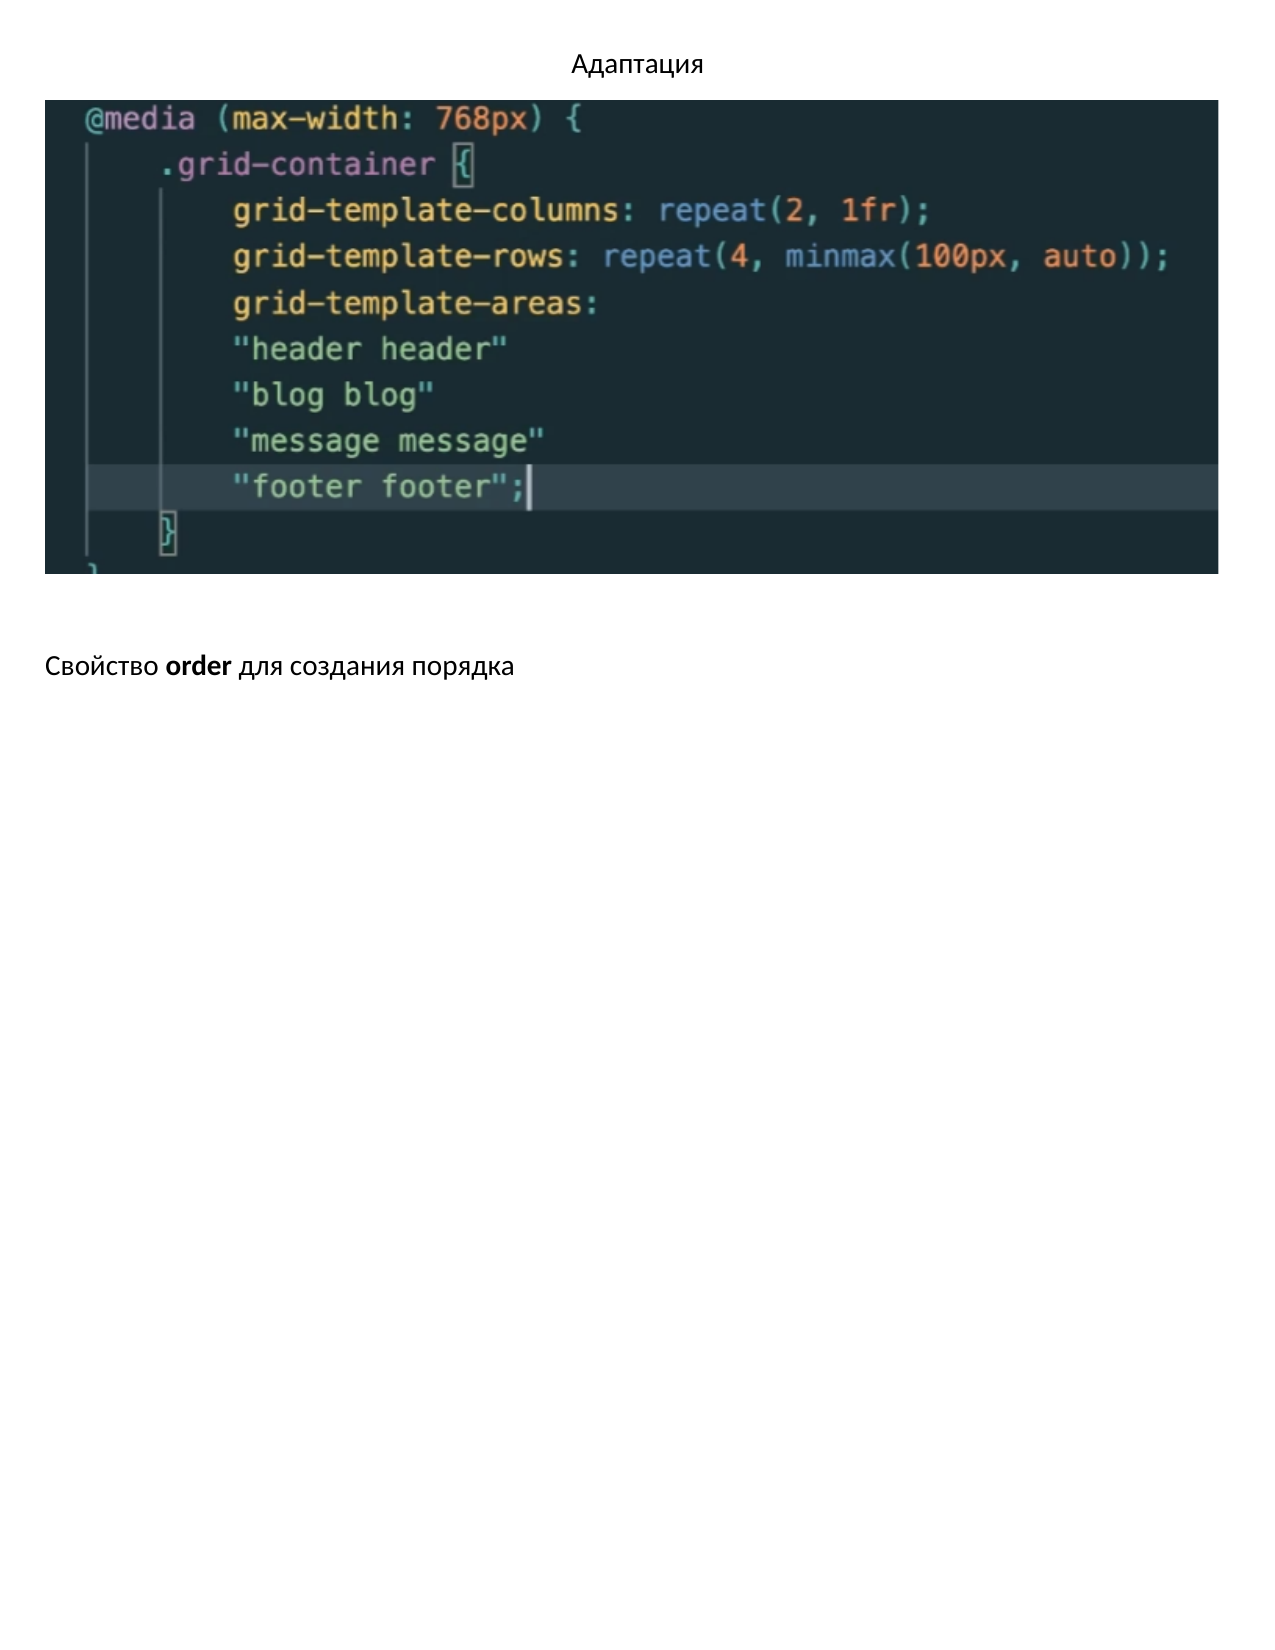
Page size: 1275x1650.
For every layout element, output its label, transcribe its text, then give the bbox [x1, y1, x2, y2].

text Свойство order для создания порядка [45, 647, 1230, 683]
text Адаптация [45, 45, 1230, 81]
picture [45, 100, 1219, 574]
